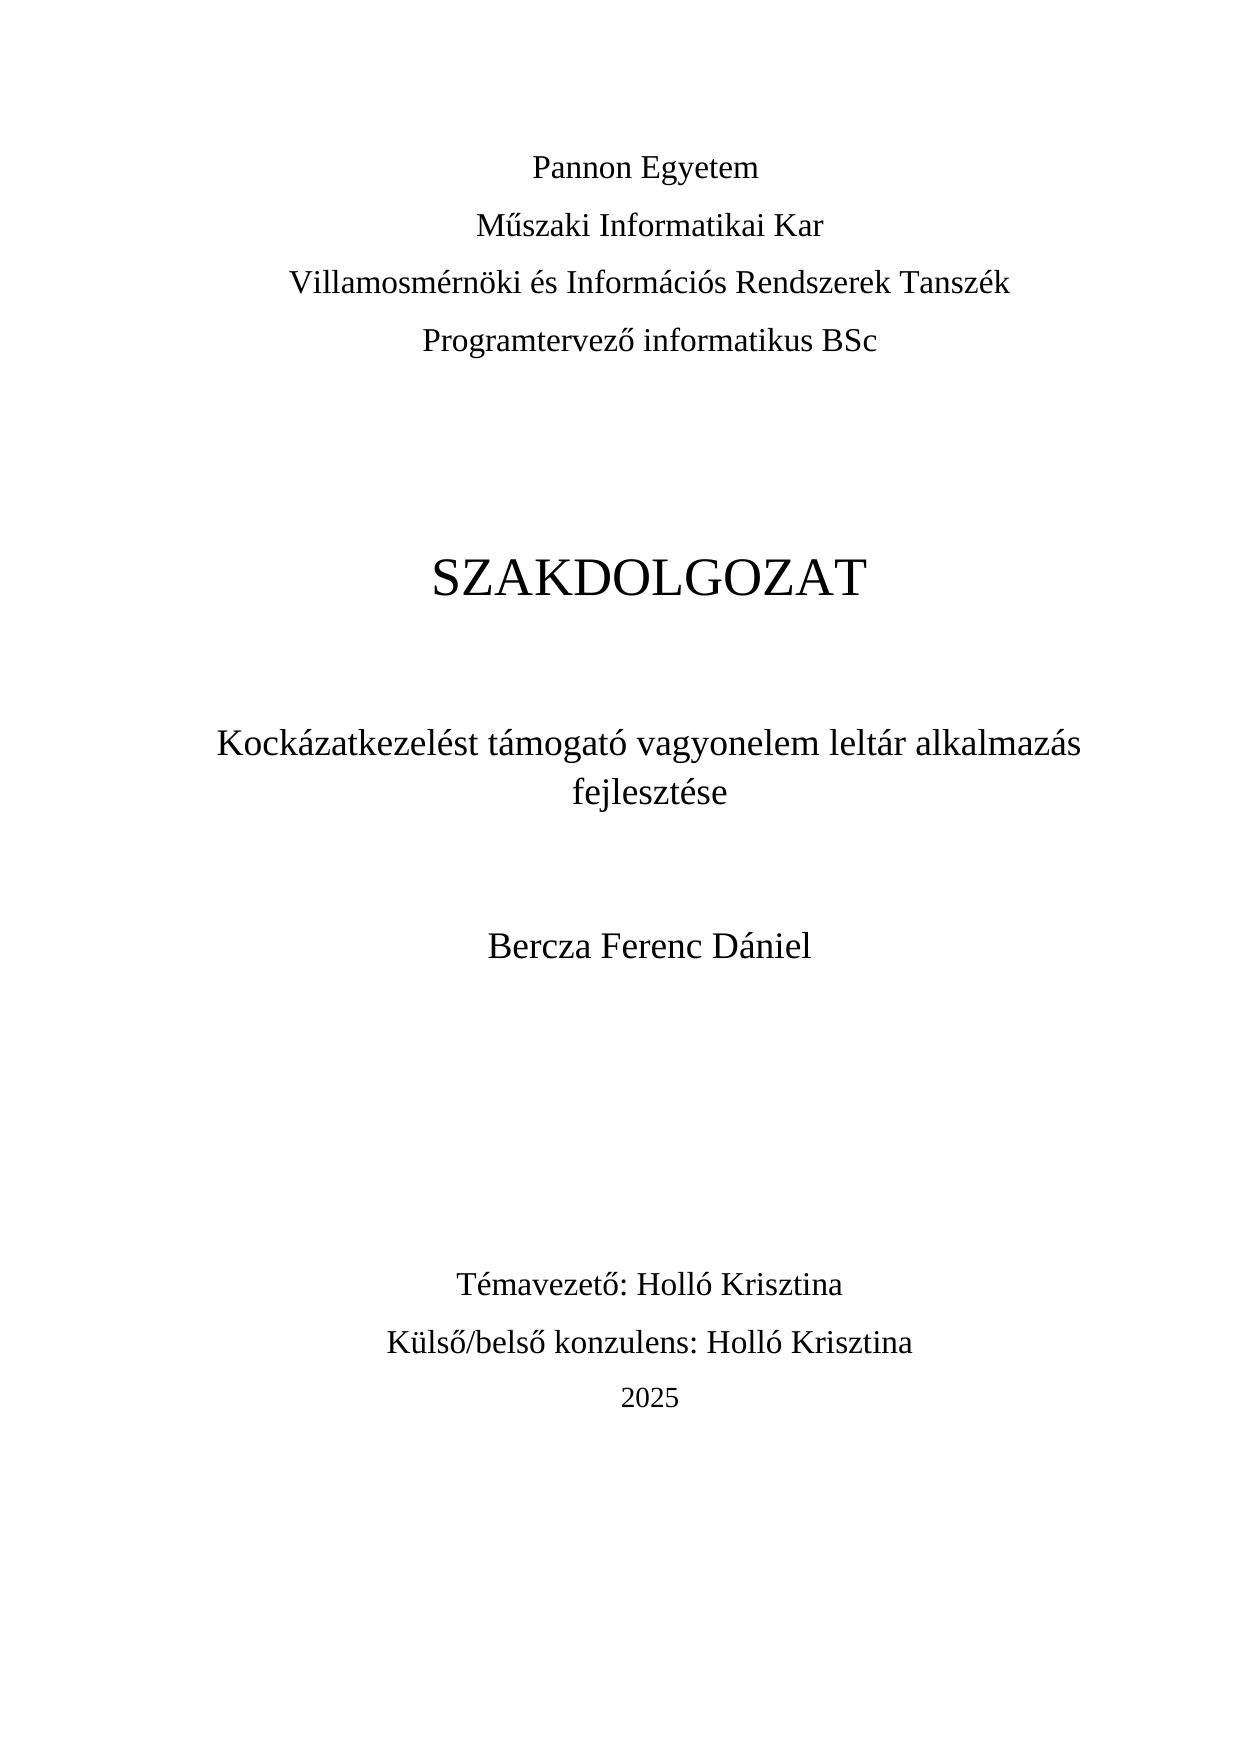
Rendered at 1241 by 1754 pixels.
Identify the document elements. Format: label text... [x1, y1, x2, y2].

text Témavezető: Holló Krisztina [207, 1265, 1092, 1303]
text 2025 [207, 1380, 1092, 1413]
text Bercza Ferenc Dániel [207, 923, 1092, 967]
text SZAKDOLGOZAT [207, 544, 1092, 607]
text Kockázatkezelést támogató vagyonelem leltár alkalmazás fejlesztése [207, 720, 1092, 813]
text Pannon Egyetem Műszaki Informatikai Kar Villamosmérnöki és Információs Rendszerek Tanszék Programtervező informatikus BSc [207, 148, 1092, 358]
text Külső/belső konzulens: Holló Krisztina [207, 1322, 1092, 1361]
